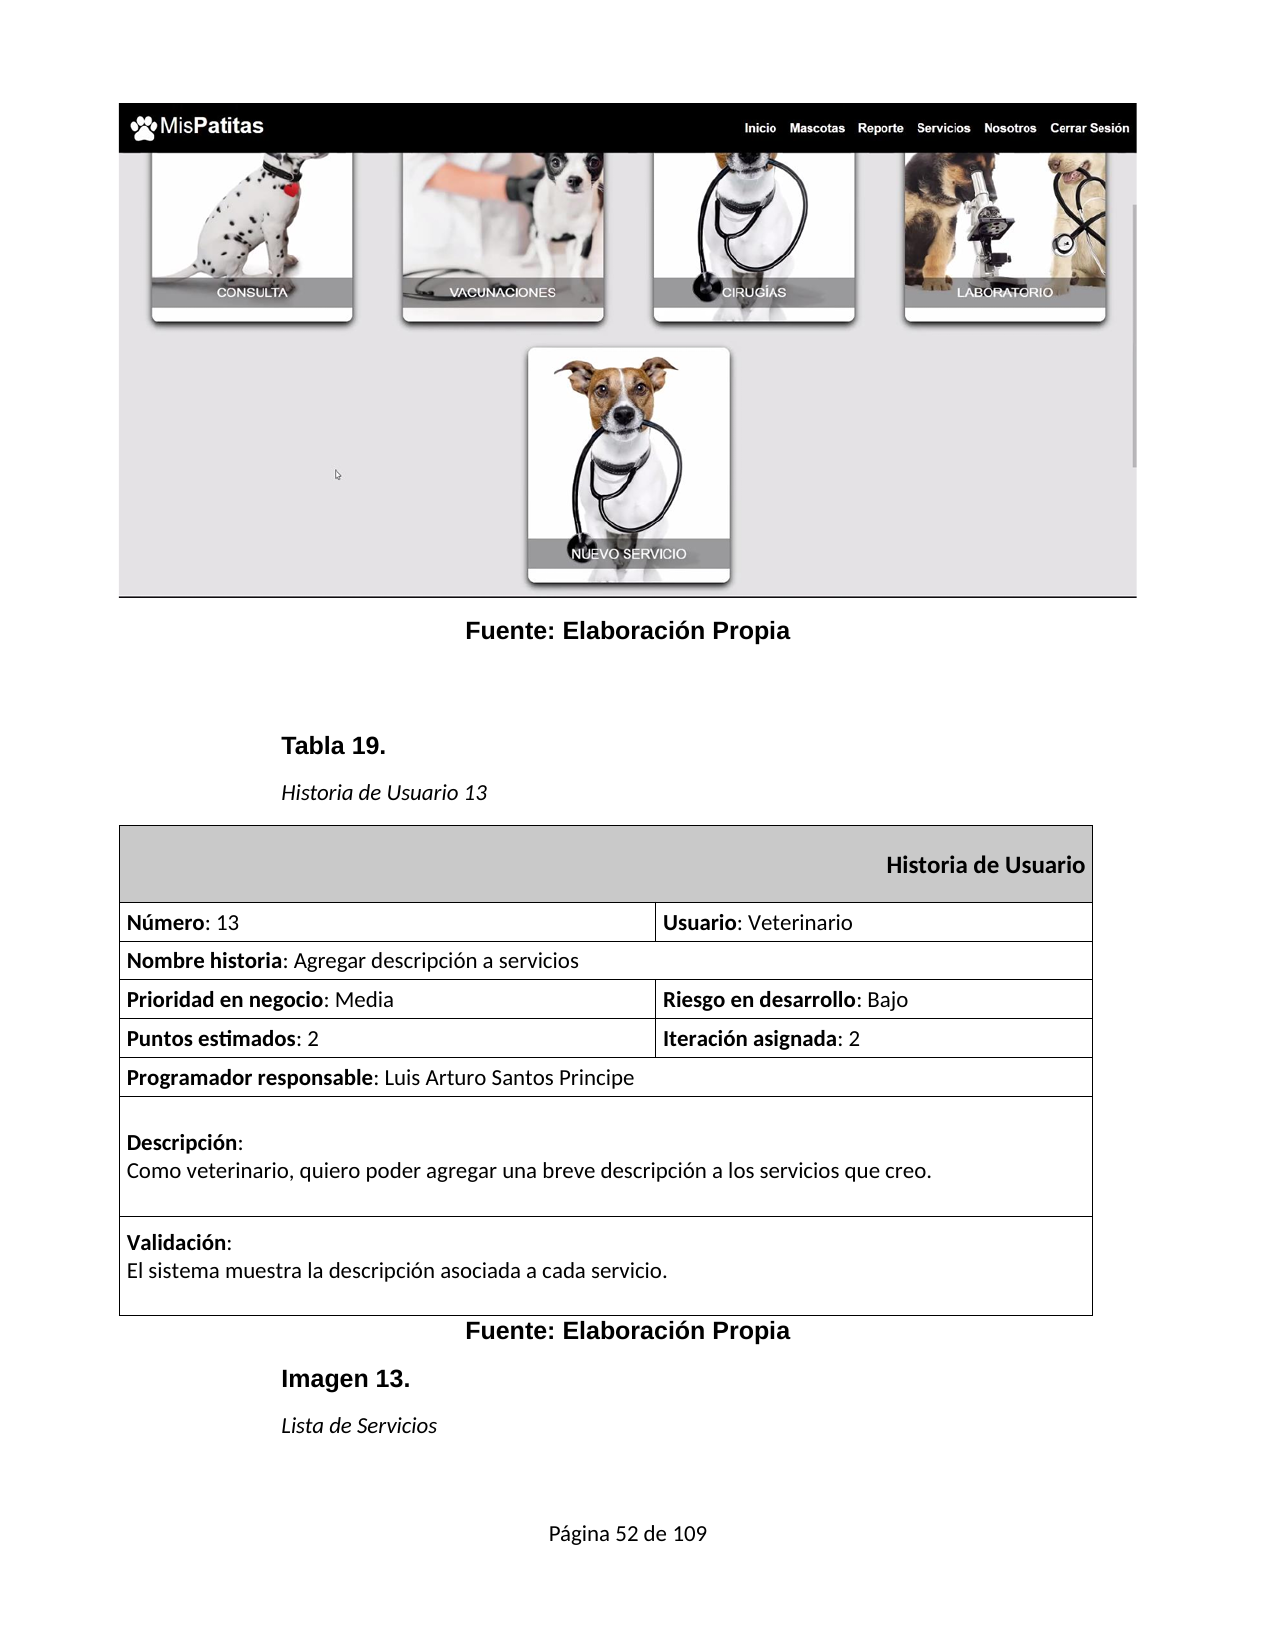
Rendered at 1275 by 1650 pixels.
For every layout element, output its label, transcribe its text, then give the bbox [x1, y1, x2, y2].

table_cell Riesgo en desarrollo: Bajo [656, 980, 1092, 1018]
text Tabla 19. [119, 731, 1137, 759]
table_cell Prioridad en negocio: Media [120, 980, 655, 1018]
text Fuente: Elaboración Propia [119, 616, 1137, 645]
table_cell Validación: El sistema muestra la descripción asociada a cada servicio. [120, 1217, 1092, 1315]
table_cell Programador responsable: Luis Arturo Santos Principe [120, 1058, 1092, 1096]
text Lista de Servicios [119, 1411, 1137, 1439]
table_cell Descripción: Como veterinario, quiero poder agregar una breve descripción a los servicios que creo. [120, 1097, 1092, 1216]
table_cell Iteración asignada: 2 [656, 1019, 1092, 1057]
table_cell Nombre historia: Agregar descripción a servicios [120, 942, 1092, 979]
text Imagen 13. [119, 1364, 1137, 1392]
text Fuente: Elaboración Propia [119, 1316, 1137, 1345]
table_cell Puntos estimados: 2 [120, 1019, 655, 1057]
picture [118, 103, 1137, 598]
table_header Historia de Usuario [120, 826, 1092, 902]
text Historia de Usuario 13 [119, 778, 1137, 807]
table_cell Número: 13 [120, 903, 655, 941]
table_cell Usuario: Veterinario [656, 903, 1092, 941]
